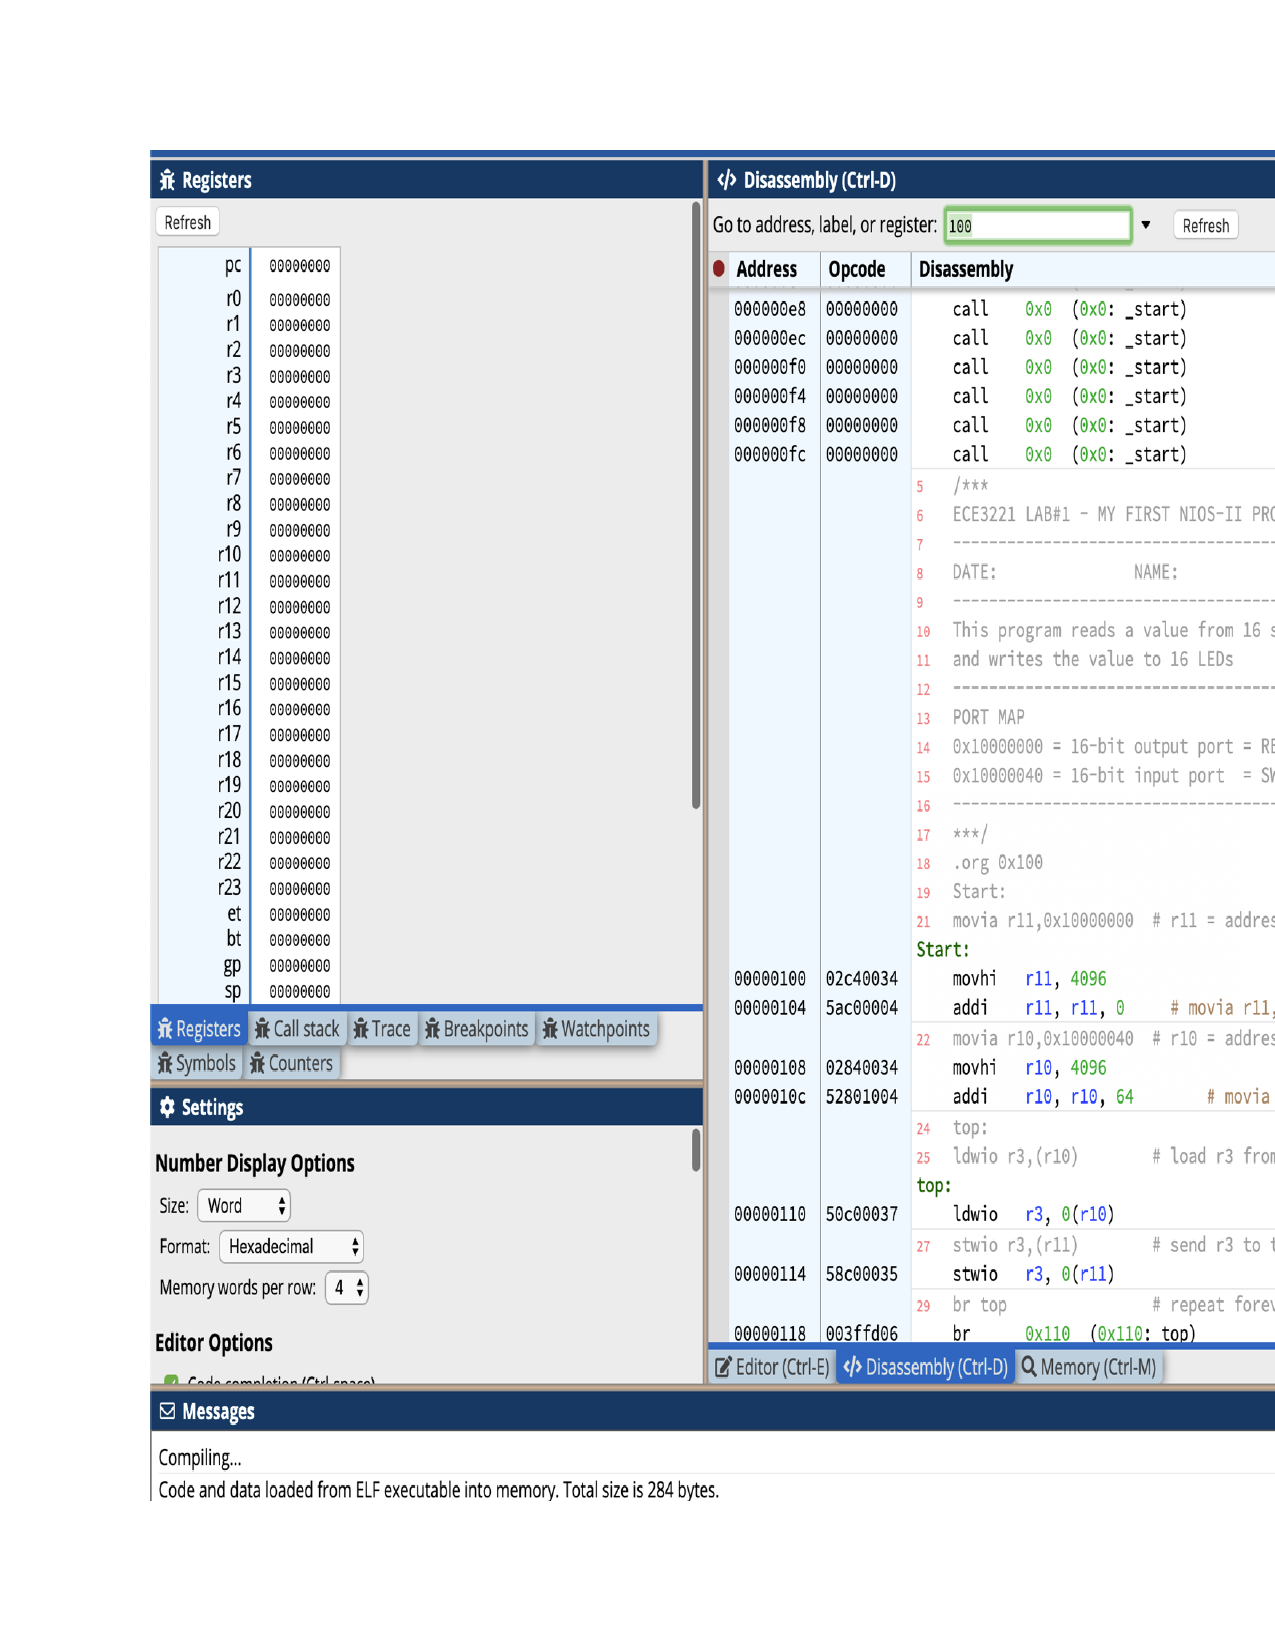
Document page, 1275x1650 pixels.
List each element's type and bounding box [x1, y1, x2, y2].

picture [150, 150, 1275, 1501]
